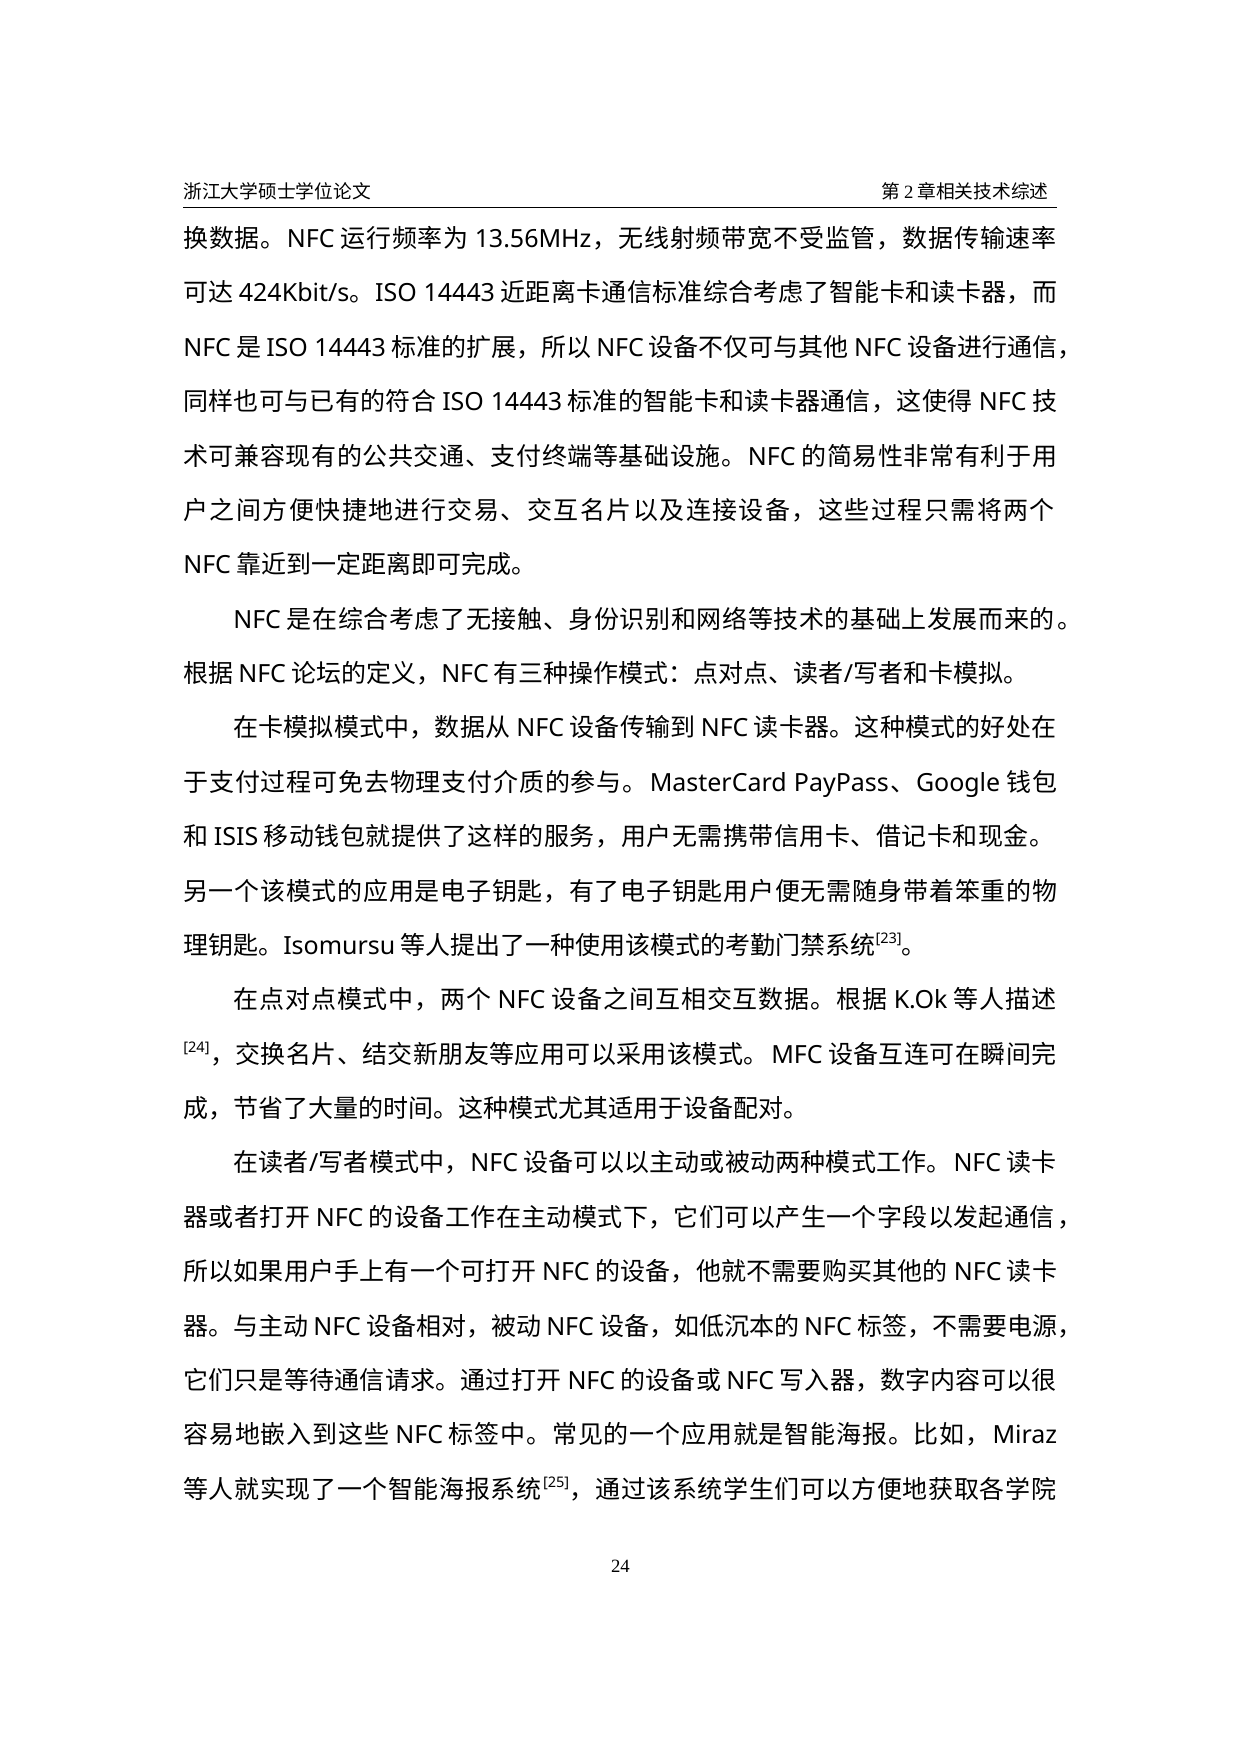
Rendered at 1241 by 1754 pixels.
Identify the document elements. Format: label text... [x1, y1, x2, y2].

text 在卡模拟模式中，数据从NFC设备传输到NFC读卡器。这种模式的好处在于支付过程可免去物理支付介质的参与。MasterCard PayPass、Google钱包和ISIS移动钱包就提供了这样的服务，用户无需携带信用卡、借记卡和现金。另一个该模式的应用是电子钥匙，有了电子钥匙用户便无需随身带着笨重的物理钥匙。Isomursu等人提出了一种使用该模式的考勤门禁系统[23]。 [183, 708, 1057, 962]
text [183, 218, 1057, 581]
text 在点对点模式中，两个NFC设备之间互相交互数据。根据K.Ok等人描述[24]，交换名片、结交新朋友等应用可以采用该模式。MFC设备互连可在瞬间完成，节省了大量的时间。这种模式尤其适用于设备配对。 [183, 980, 1057, 1125]
text NFC是在综合考虑了无接触、身份识别和网络等技术的基础上发展而来的。根据NFC论坛的定义，NFC有三种操作模式：点对点、读者/写者和卡模拟。 [183, 599, 1057, 690]
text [183, 1143, 1057, 1505]
